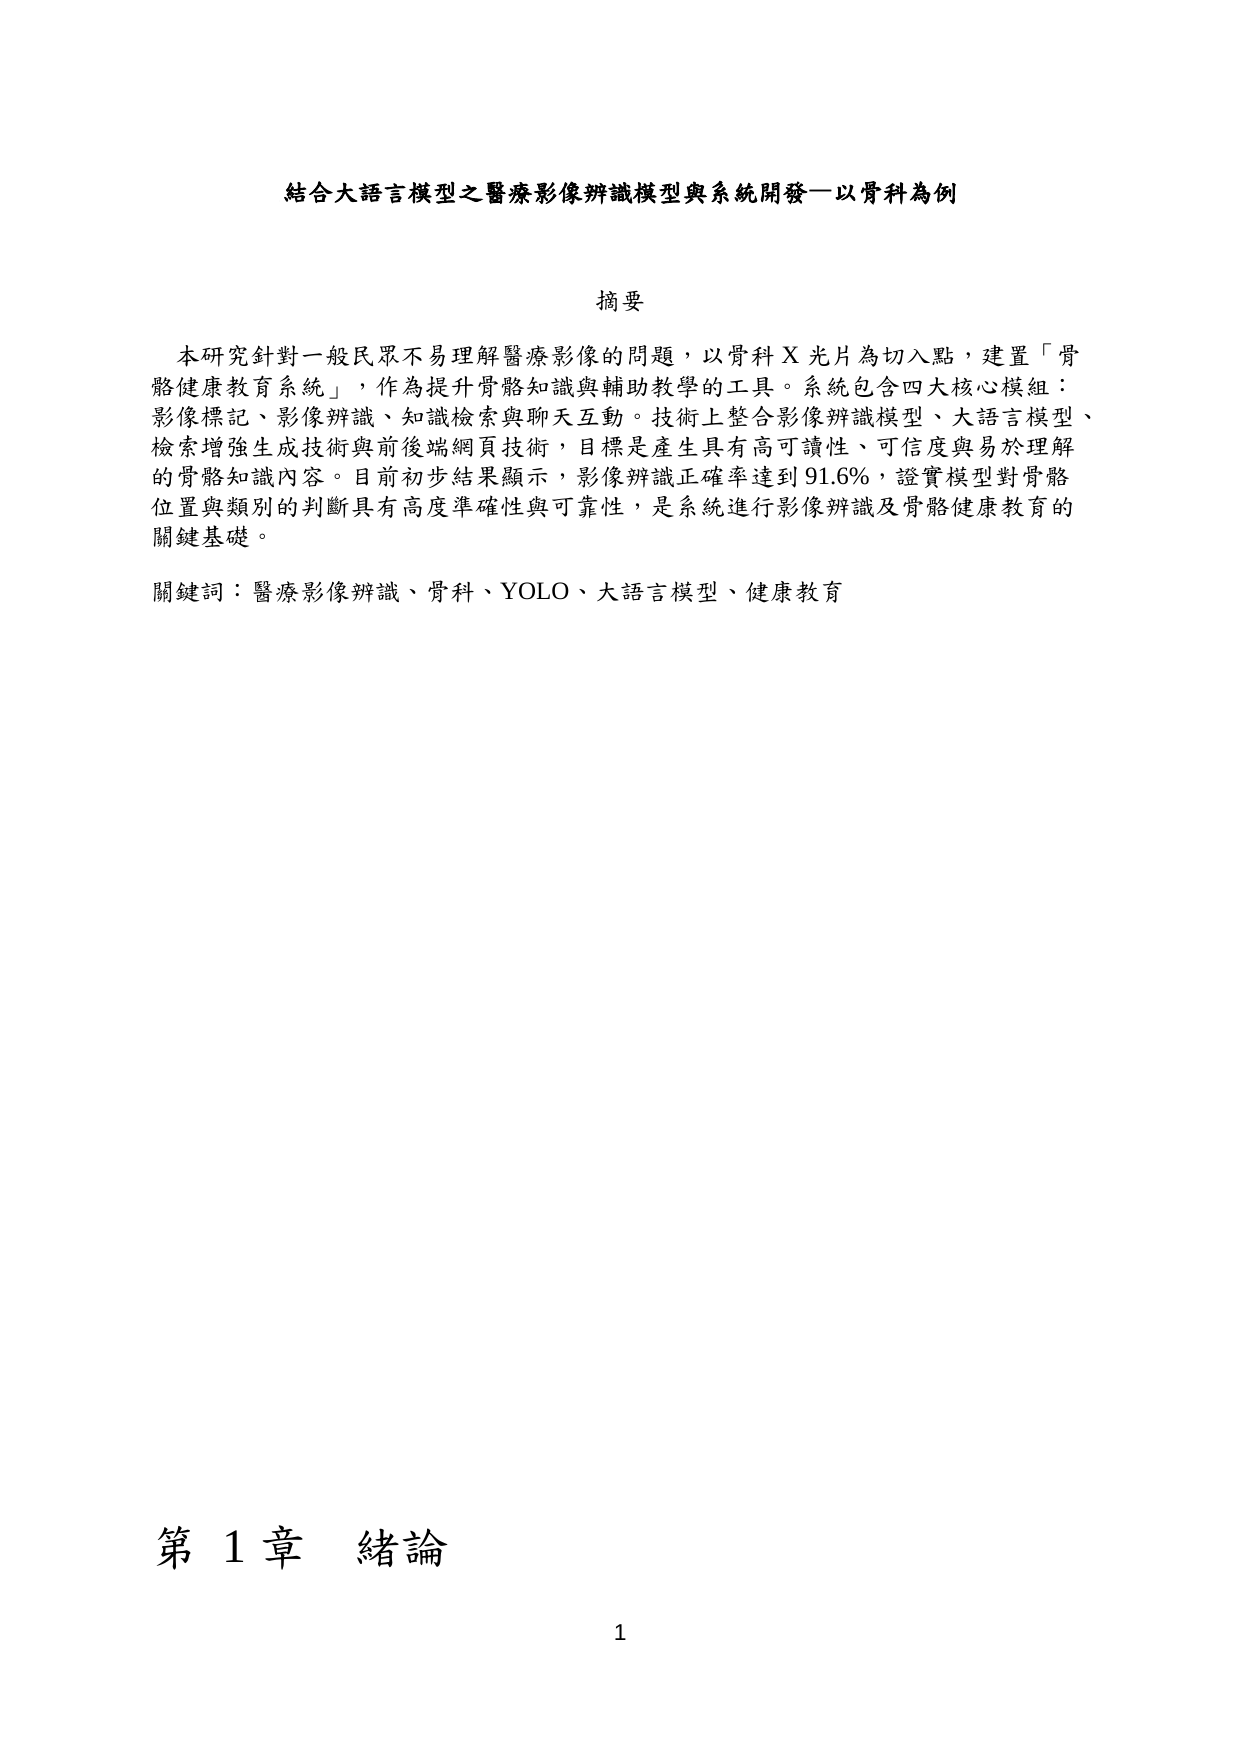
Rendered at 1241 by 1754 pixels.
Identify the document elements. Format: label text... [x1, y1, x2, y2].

text 結合大語言模型之醫療影像辨識模型與系統開發—以骨科為例 [150, 175, 1090, 205]
text 關鍵詞：醫療影像辨識、骨科、YOLO、大語言模型、健康教育 [150, 574, 1090, 605]
text 本研究針對一般民眾不易理解醫療影像的問題，以骨科 X 光片為切入點，建置「骨骼健康教育系統」，作為提升骨骼知識與輔助教學的工具。系統包含四大核心模組：影像標記、影像辨識、知識檢索與聊天互動。技術上整合影像辨識模型、大語言模型、檢索增強生成技術與前後端網頁技術，目標是產生具有高可讀性、可信度與易於理解的骨骼知識內容。目前初步結果顯示，影像辨識正確率達到91.6%，證實模型對骨骼位置與類別的判斷具有高度準確性與可靠性，是系統進行影像辨識及骨骼健康教育的關鍵基礎。 [150, 339, 1090, 549]
subtitle 第 1 章 緒論 [150, 1515, 1090, 1573]
text 摘要 [150, 284, 1090, 314]
